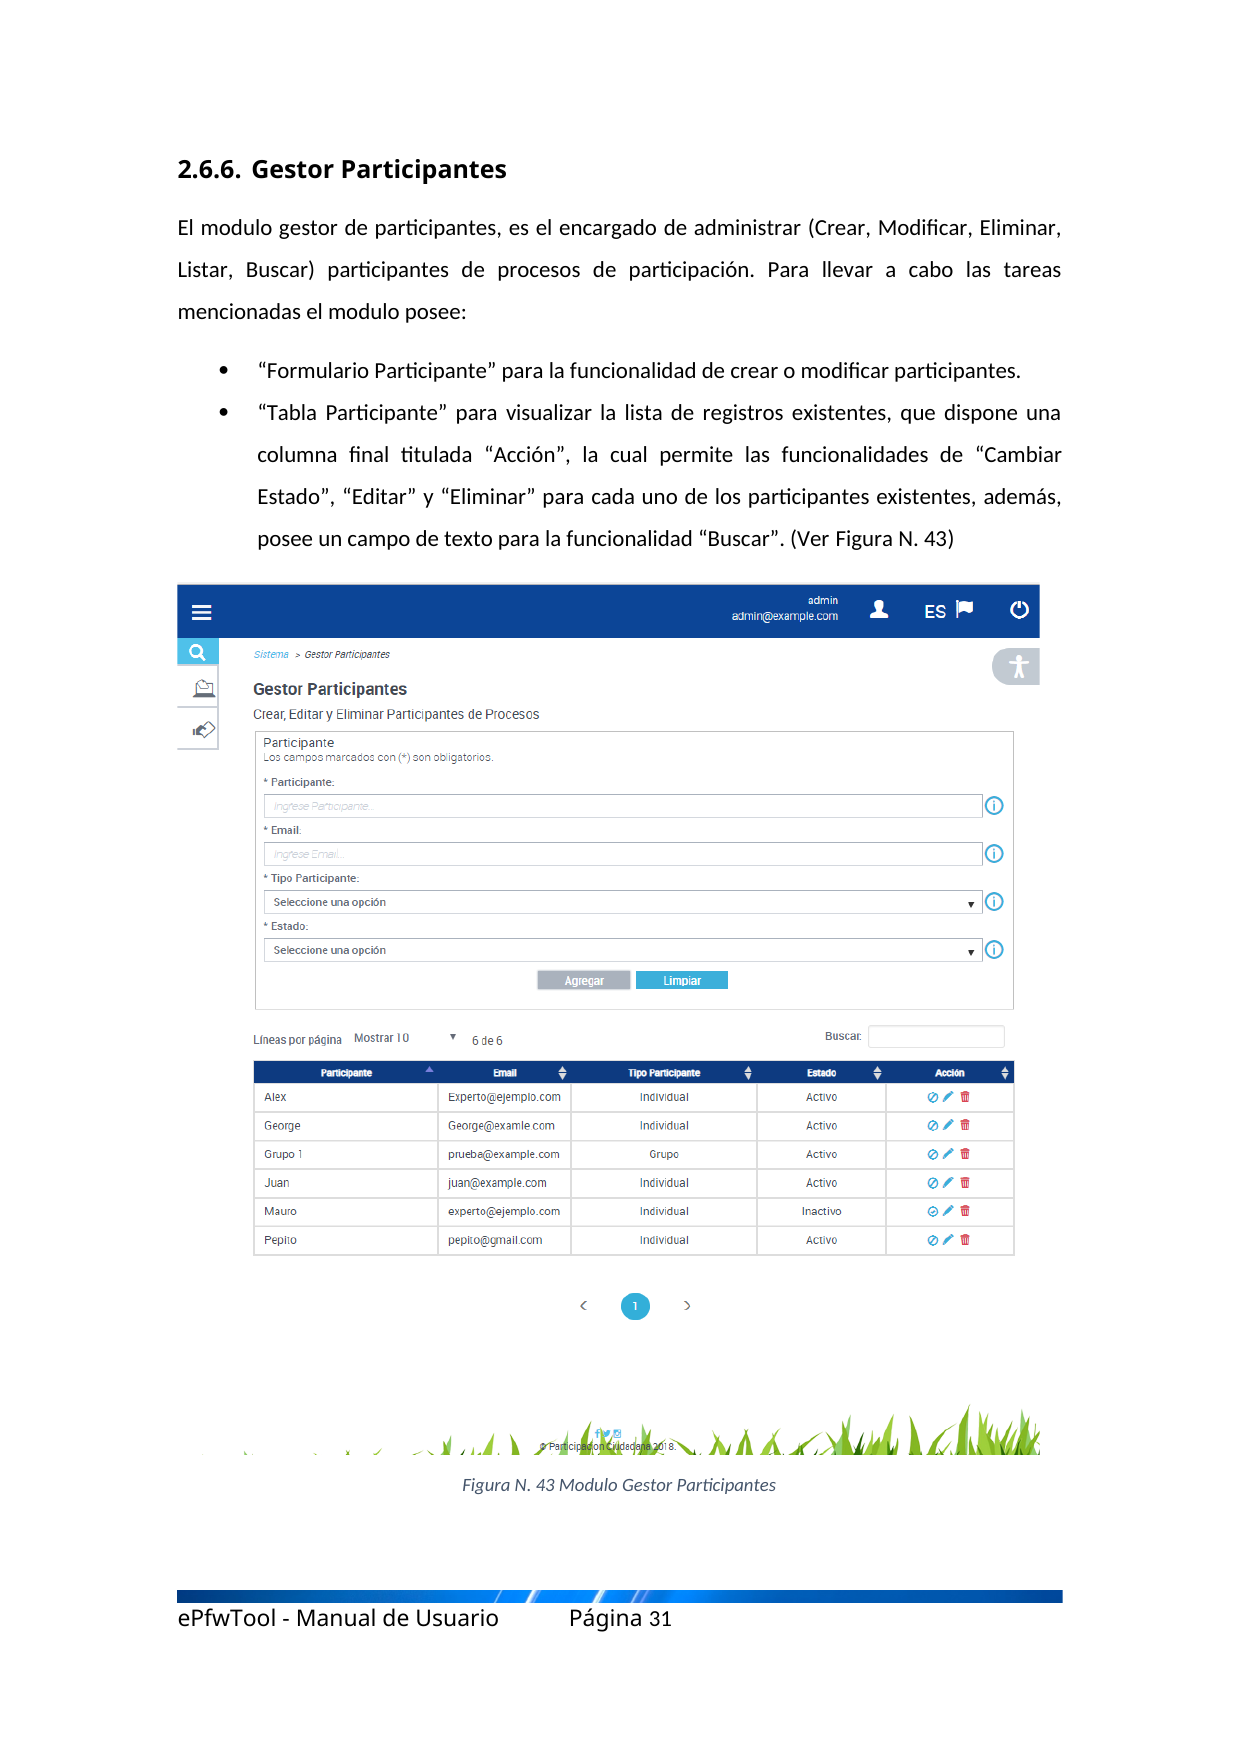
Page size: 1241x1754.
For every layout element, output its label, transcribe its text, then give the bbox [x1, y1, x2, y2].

picture [177, 1590, 1063, 1603]
list “Formulario Participante” para la funcionalidad de crear o modificar participantes. [219, 356, 1063, 384]
list “Tabla Participante” para visualizar la lista de registros existentes, que dispone una columna final titulada “Acción”, la cual permite las funcionalidades de “Cambiar Estado”, “Editar” y “Eliminar” para cada uno de los participantes existentes, además, posee un campo de texto para la funcionalidad “Buscar”. (Ver Figura N. 43) [219, 398, 1063, 552]
text El modulo gestor de participantes, es el encargado de administrar (Crear, Modificar, Eliminar, Listar, Buscar) participantes de procesos de participación. Para llevar a cabo las tareas mencionadas el modulo posee: [177, 213, 1063, 326]
subtitle Gestor Participantes [177, 152, 1063, 186]
picture [177, 582, 1040, 1455]
